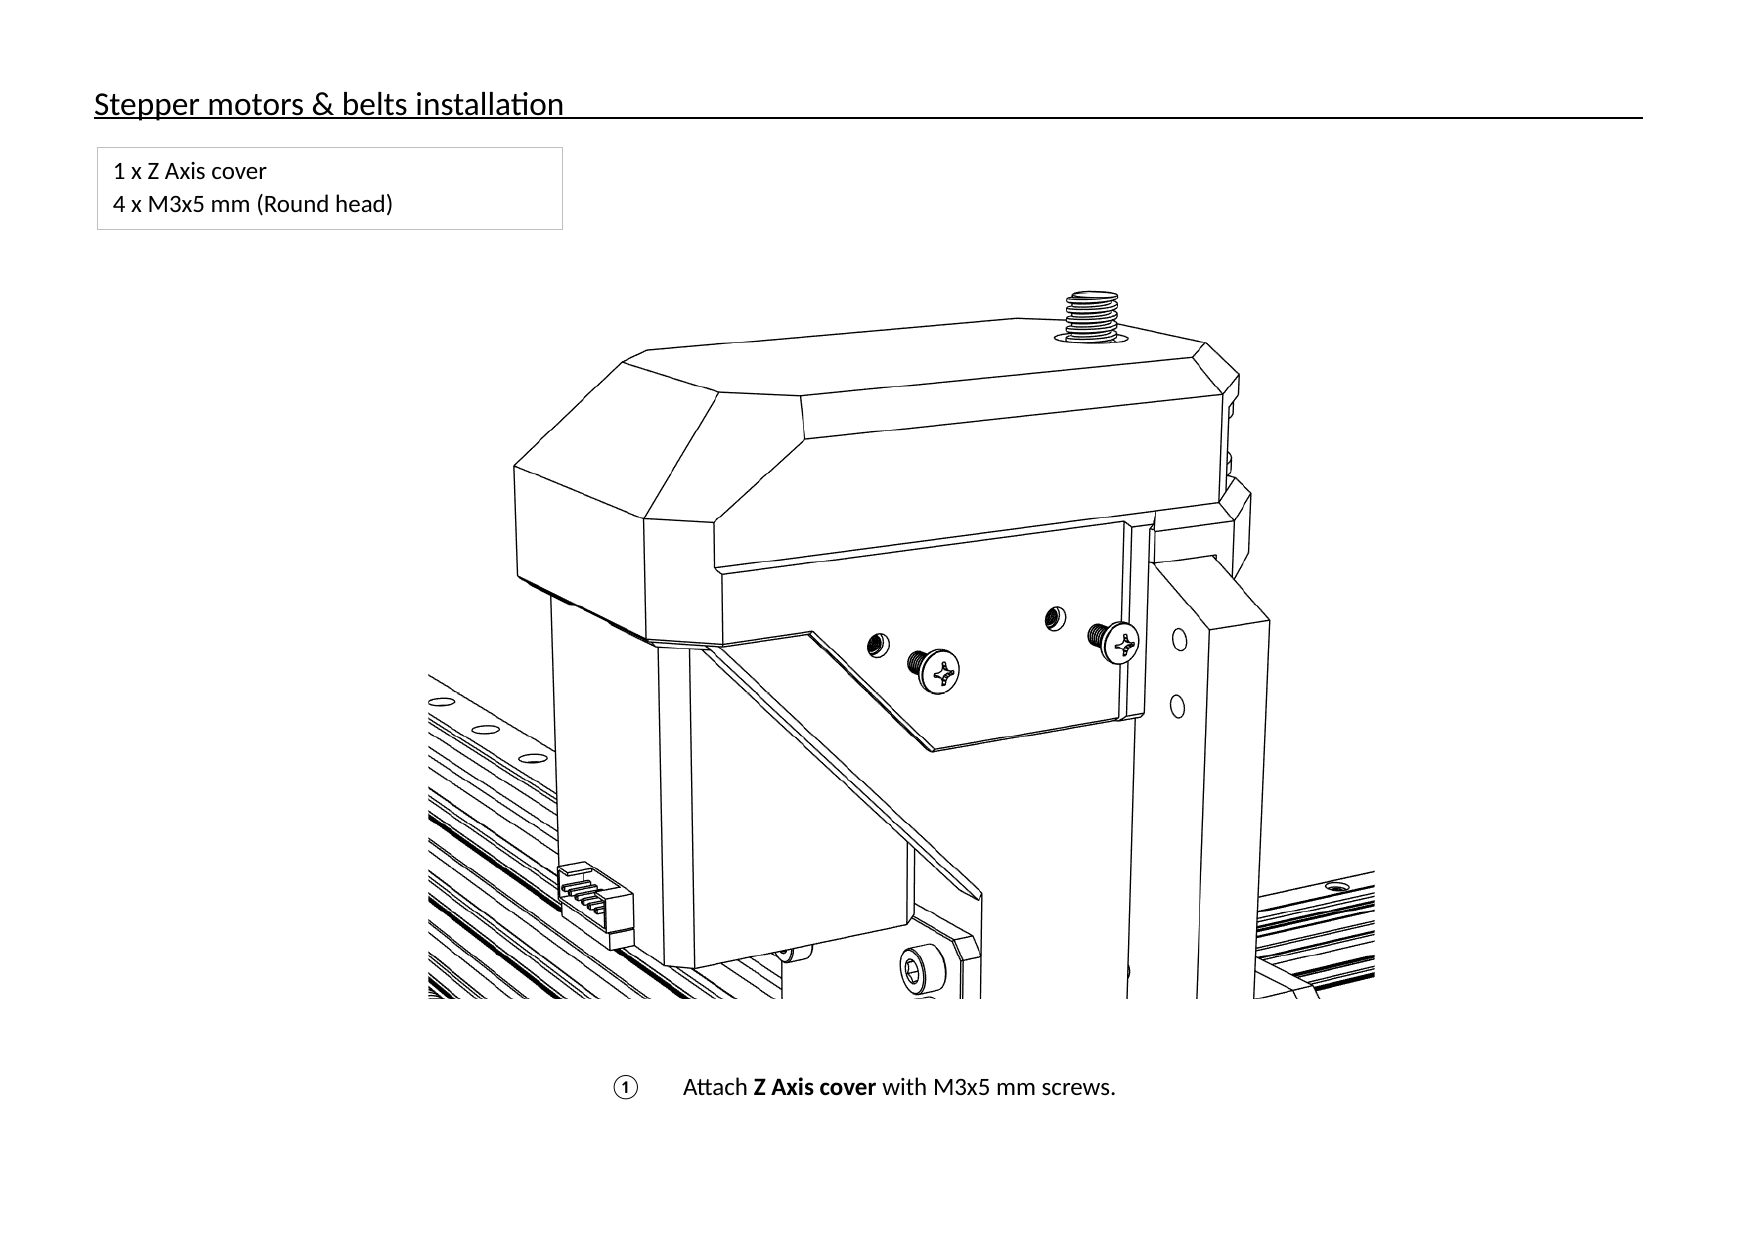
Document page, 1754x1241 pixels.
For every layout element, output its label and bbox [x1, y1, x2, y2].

picture [428, 255, 1375, 999]
